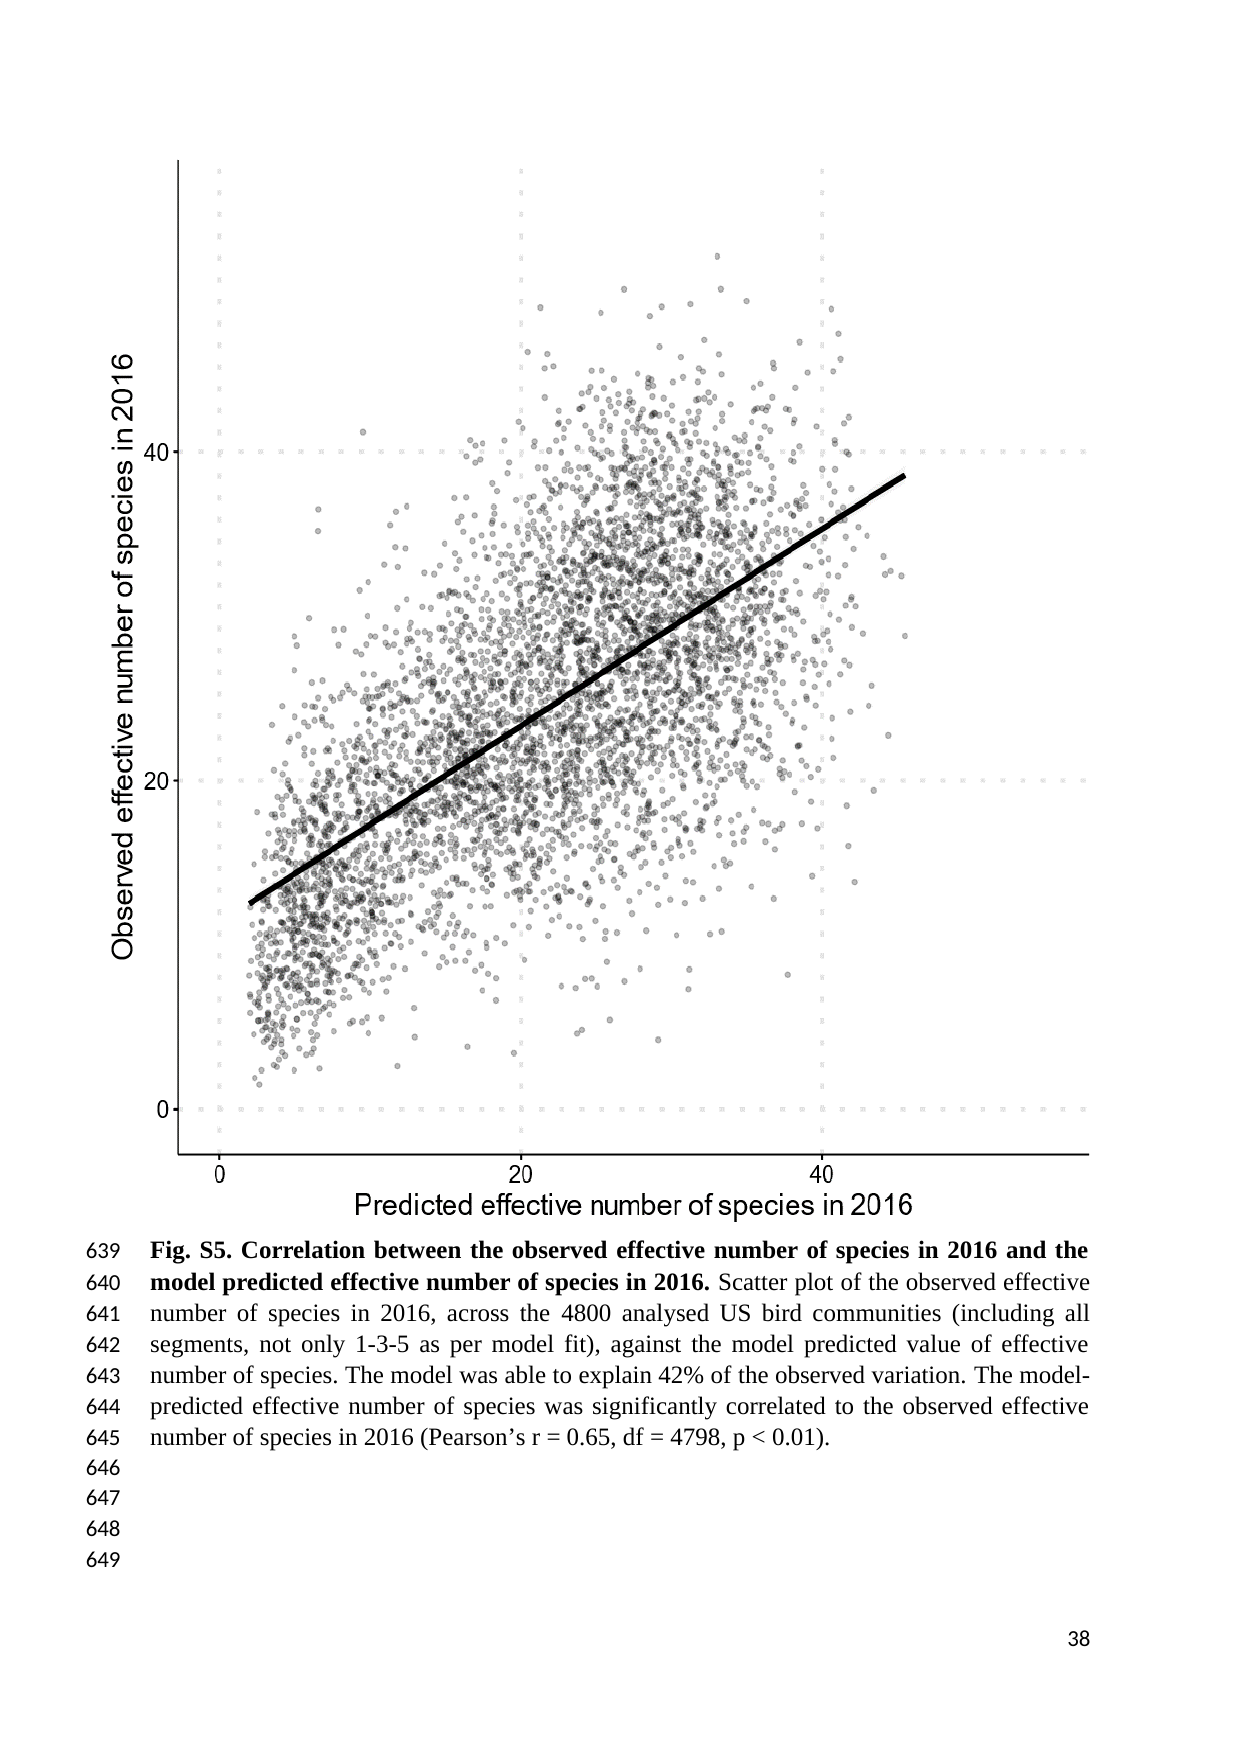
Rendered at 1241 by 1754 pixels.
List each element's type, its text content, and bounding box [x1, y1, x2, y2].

text Fig. S5. Correlation between the observed effective number of species in 2016 and the model predicted effective number of species in 2016. Scatter plot of the observed effective number of species in 2016, across the 4800 analysed US bird communities (including all segments, not only 1-3-5 as per model fit), against the model predicted value of effective number of species. The model was able to explain 42% of the observed variation. The model-predicted effective number of species was significantly correlated to the observed effective number of species in 2016 (Pearson’s r = 0.65, df = 4798, p < 0.01). [150, 1234, 1090, 1451]
picture [101, 150, 1099, 1234]
